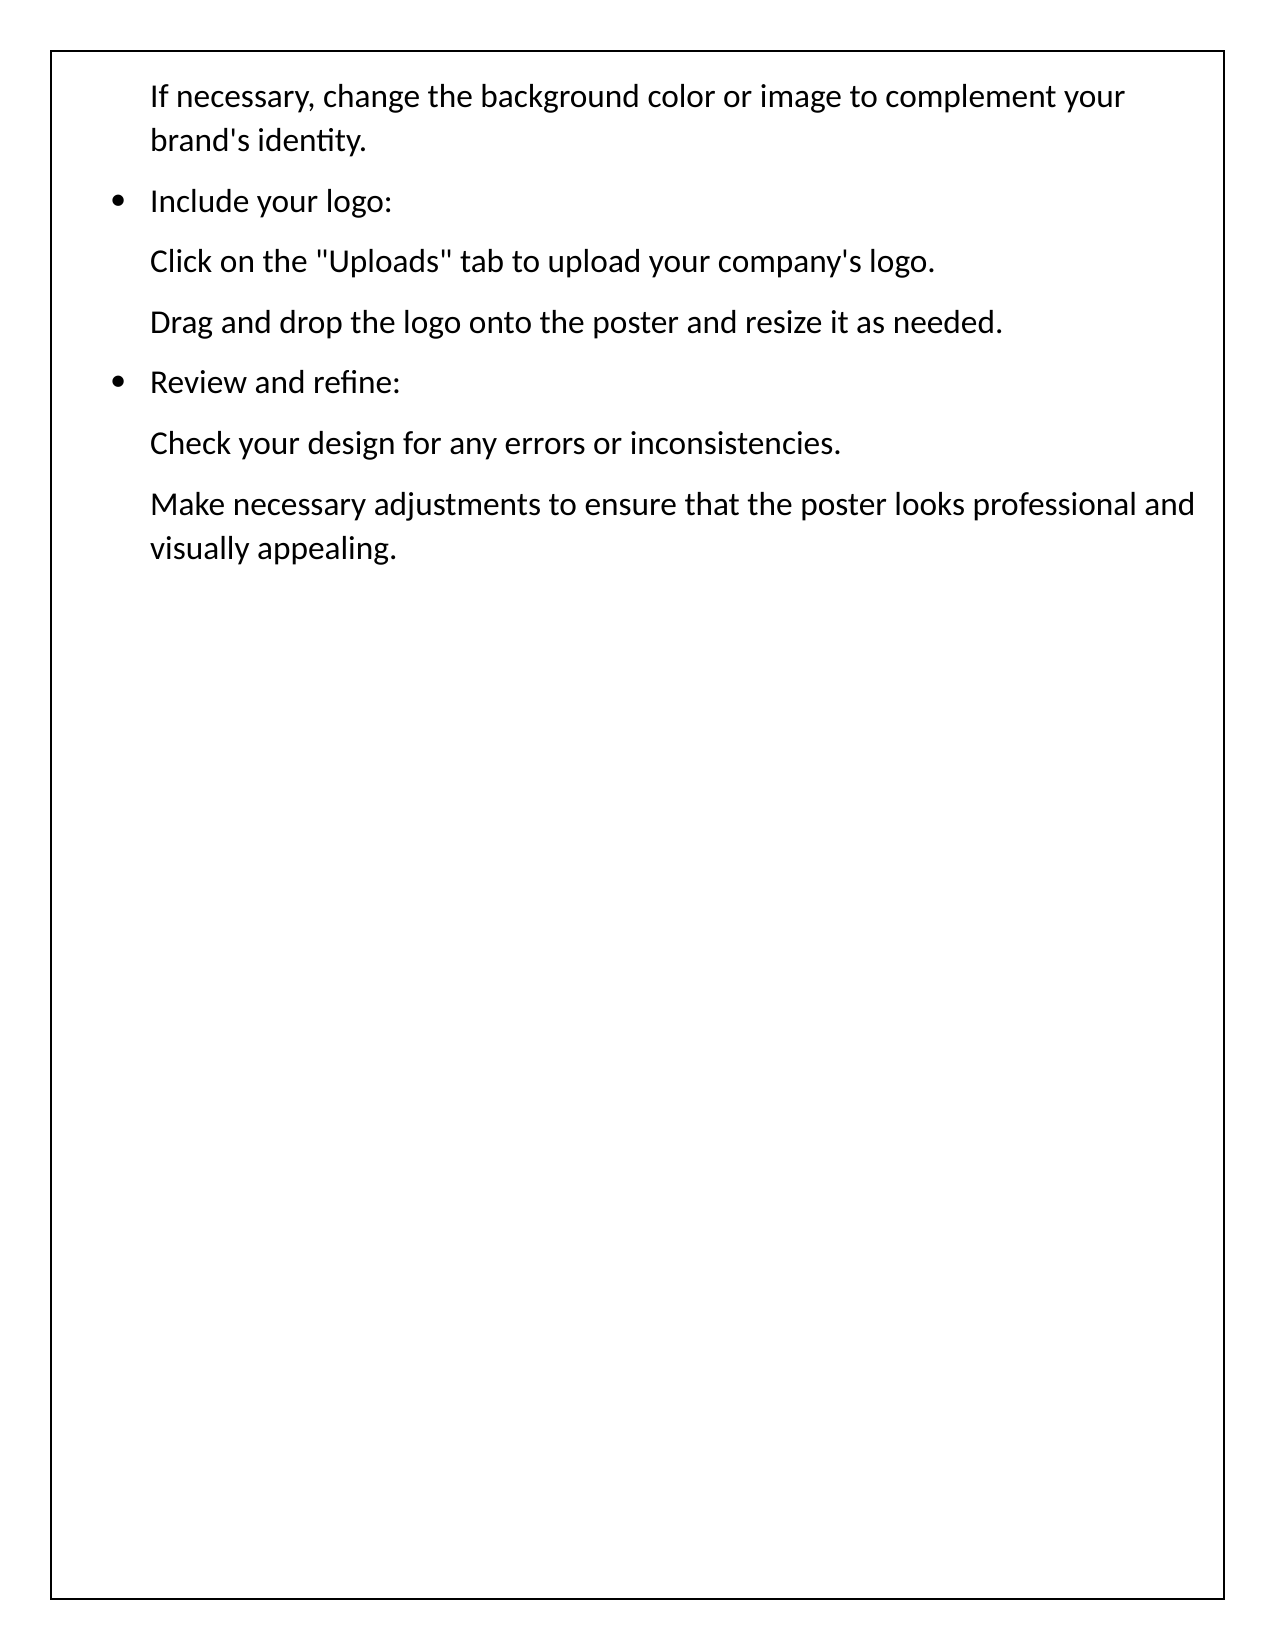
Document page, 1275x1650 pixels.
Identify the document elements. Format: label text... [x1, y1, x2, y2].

text If necessary, change the background color or image to complement your brand's identity. [150, 75, 1200, 160]
text Check your design for any errors or inconsistencies. [75, 422, 1200, 463]
text Drag and drop the logo onto the poster and resize it as needed. [75, 301, 1200, 342]
text Make necessary adjustments to ensure that the poster looks professional and visually appealing. [150, 483, 1200, 567]
text Click on the "Uploads" tab to upload your company's logo. [75, 240, 1200, 281]
list Include your logo: [112, 179, 1200, 220]
list Review and refine: [112, 361, 1200, 402]
